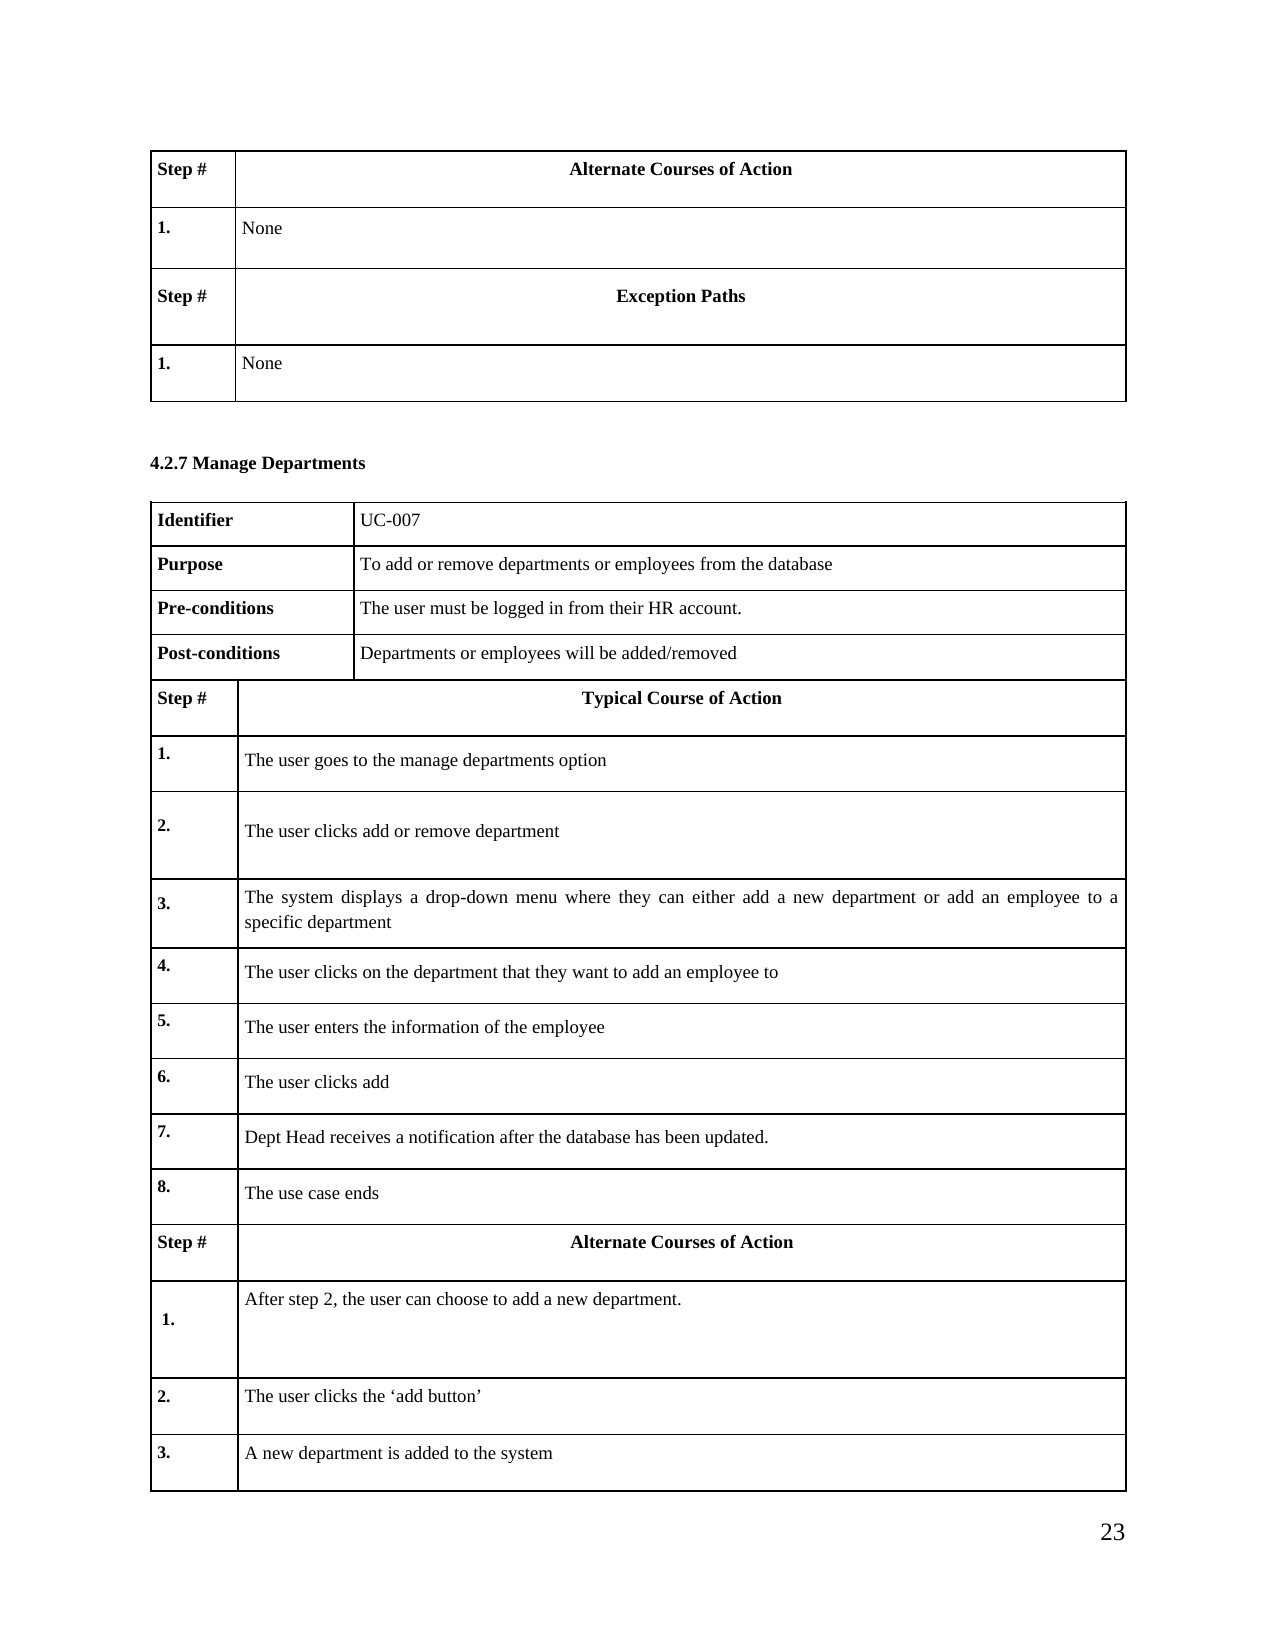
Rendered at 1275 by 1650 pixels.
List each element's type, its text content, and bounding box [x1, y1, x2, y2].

table_cell 5. [152, 1004, 237, 1058]
table_cell 2. [152, 792, 237, 878]
table_cell Alternate Courses of Action [239, 1225, 1125, 1280]
table_cell Step # [152, 1225, 237, 1280]
table_cell 1. [152, 208, 235, 267]
table_cell 1. [152, 737, 237, 791]
table_cell 4. [152, 949, 237, 1002]
table_cell 3. [152, 880, 237, 947]
table_cell None [236, 208, 1125, 267]
table_cell Alternate Courses of Action [236, 152, 1125, 207]
table_cell 1. [152, 346, 235, 401]
table_cell Purpose [152, 547, 353, 589]
table_cell Exception Paths [236, 269, 1125, 344]
table_cell Step # [152, 681, 237, 735]
table_cell The user enters the information of the employee [239, 1004, 1125, 1058]
table_cell Typical Course of Action [239, 681, 1125, 735]
table_cell Step # [152, 152, 235, 207]
table_cell 1. [152, 1282, 237, 1377]
table_cell The use case ends [239, 1170, 1125, 1224]
table_cell Departments or employees will be added/removed [355, 635, 1125, 679]
text 4.2.7 Manage Departments [150, 452, 1125, 473]
table_cell The user goes to the manage departments option [239, 737, 1125, 791]
table_cell None [236, 346, 1125, 401]
table_cell 7. [152, 1115, 237, 1168]
table_cell Pre-conditions [152, 591, 353, 633]
table_header UC-007 [355, 503, 1125, 545]
table_cell The user must be logged in from their HR account. [355, 591, 1125, 633]
table_cell The user clicks add [239, 1059, 1125, 1113]
table_cell Post-conditions [152, 635, 353, 679]
table_cell The user clicks add or remove department [239, 792, 1125, 878]
table_cell The user clicks on the department that they want to add an employee to [239, 949, 1125, 1002]
table_cell Step # [152, 269, 235, 344]
table_cell 2. [152, 1379, 237, 1434]
table_cell To add or remove departments or employees from the database [355, 547, 1125, 589]
table_cell After step 2, the user can choose to add a new department. [239, 1282, 1125, 1377]
table_cell The user clicks the ‘add button’ [239, 1379, 1125, 1434]
table_header Identifier [152, 503, 353, 545]
table_cell 3. [152, 1435, 237, 1490]
table_cell A new department is added to the system [239, 1435, 1125, 1490]
table_cell 6. [152, 1059, 237, 1113]
table_cell The system displays a drop-down menu where they can either add a new department or add an employee to a specific department [239, 880, 1125, 947]
table_cell Dept Head receives a notification after the database has been updated. [239, 1115, 1125, 1168]
table_cell 8. [152, 1170, 237, 1224]
